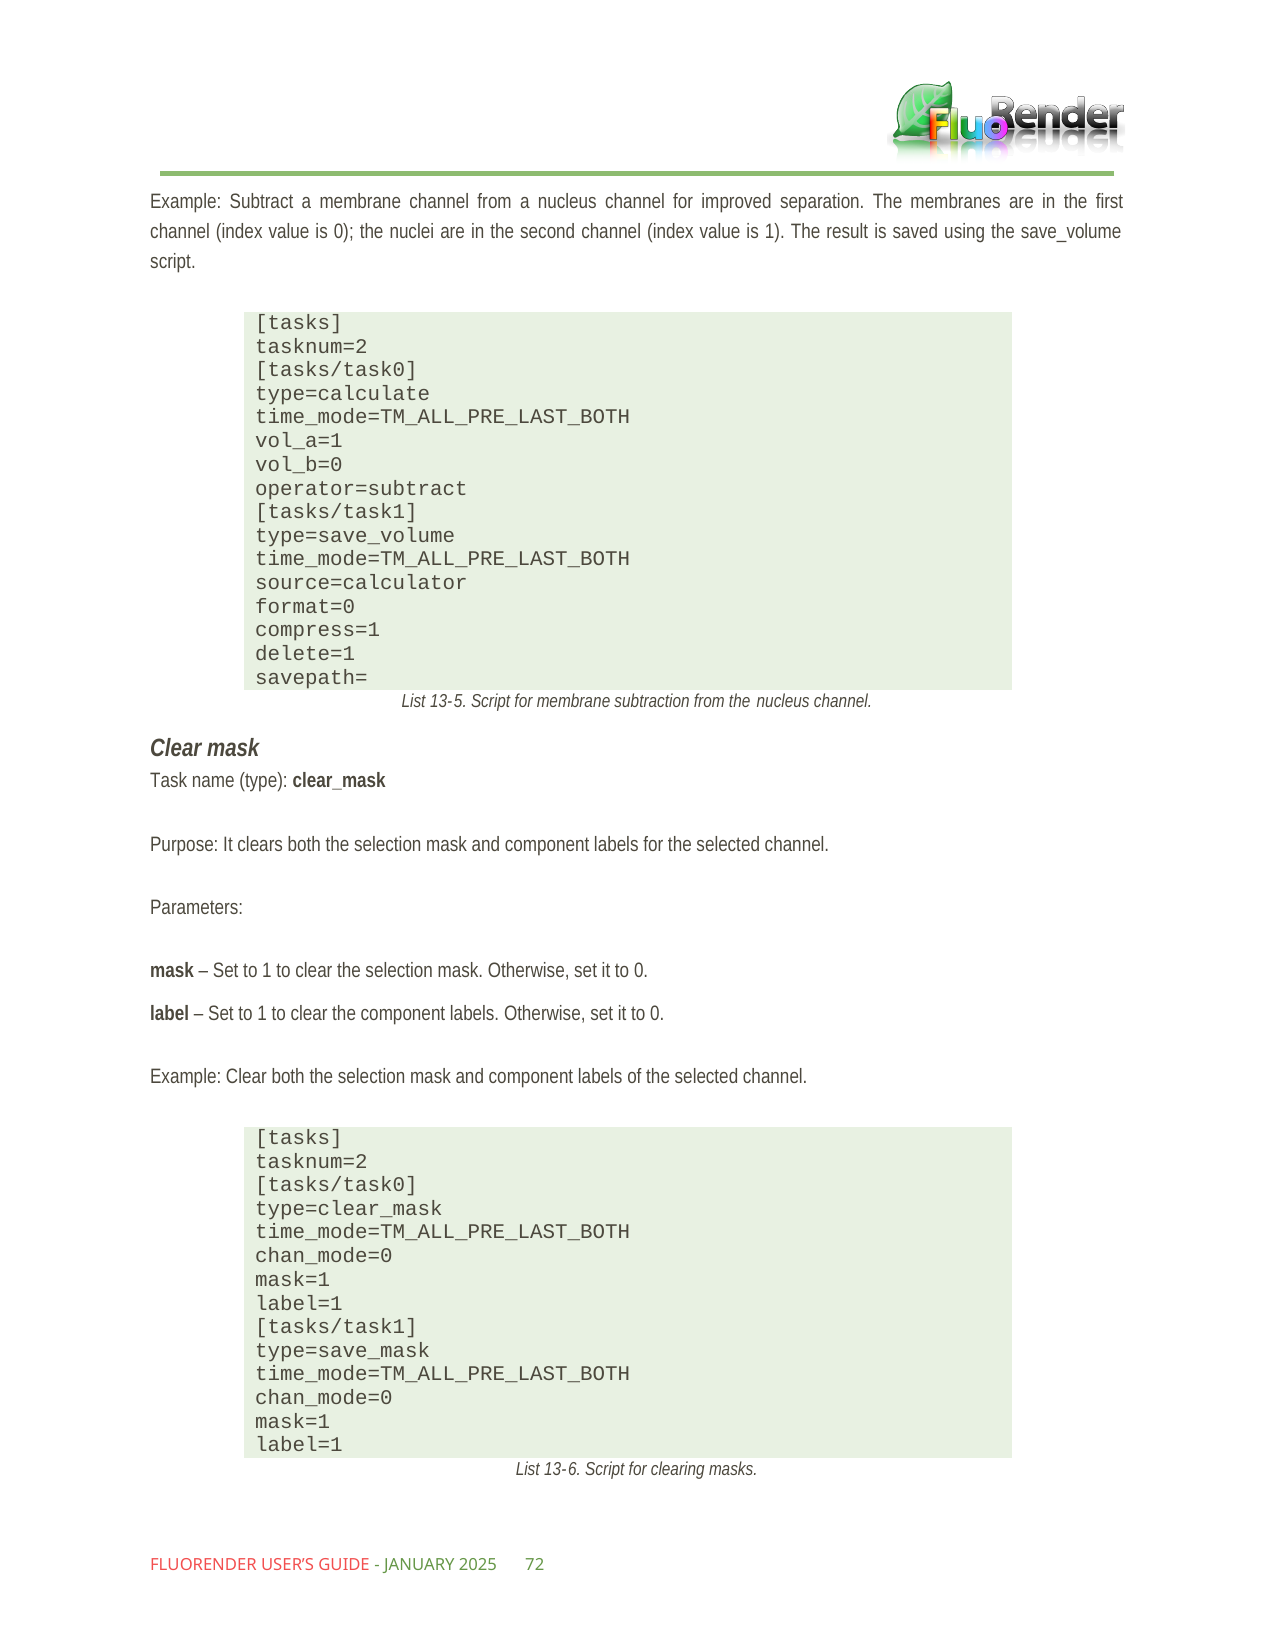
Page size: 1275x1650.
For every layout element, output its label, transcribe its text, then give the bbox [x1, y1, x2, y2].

text mask – Set to 1 to clear the selection mask. Otherwise, set it to 0. [150, 958, 1125, 982]
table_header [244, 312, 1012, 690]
text Purpose: It clears both the selection mask and component labels for the selected channel. [150, 832, 1125, 856]
text Task name (type): clear_mask [150, 768, 1125, 792]
text Parameters: [150, 895, 1125, 919]
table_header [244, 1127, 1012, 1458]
text label – Set to 1 to clear the component labels. Otherwise, set it to 0. [150, 1001, 1125, 1024]
text Example: Clear both the selection mask and component labels of the selected channel. [150, 1064, 1125, 1088]
picture [887, 75, 1125, 165]
text Example: Subtract a membrane channel from a nucleus channel for improved separation. The membranes are in the first channel (index value is 0); the nuclei are in the second channel (index value is 1). The result is saved using the save_volume script. [150, 189, 1125, 273]
subtitle Clear mask [150, 733, 1125, 761]
